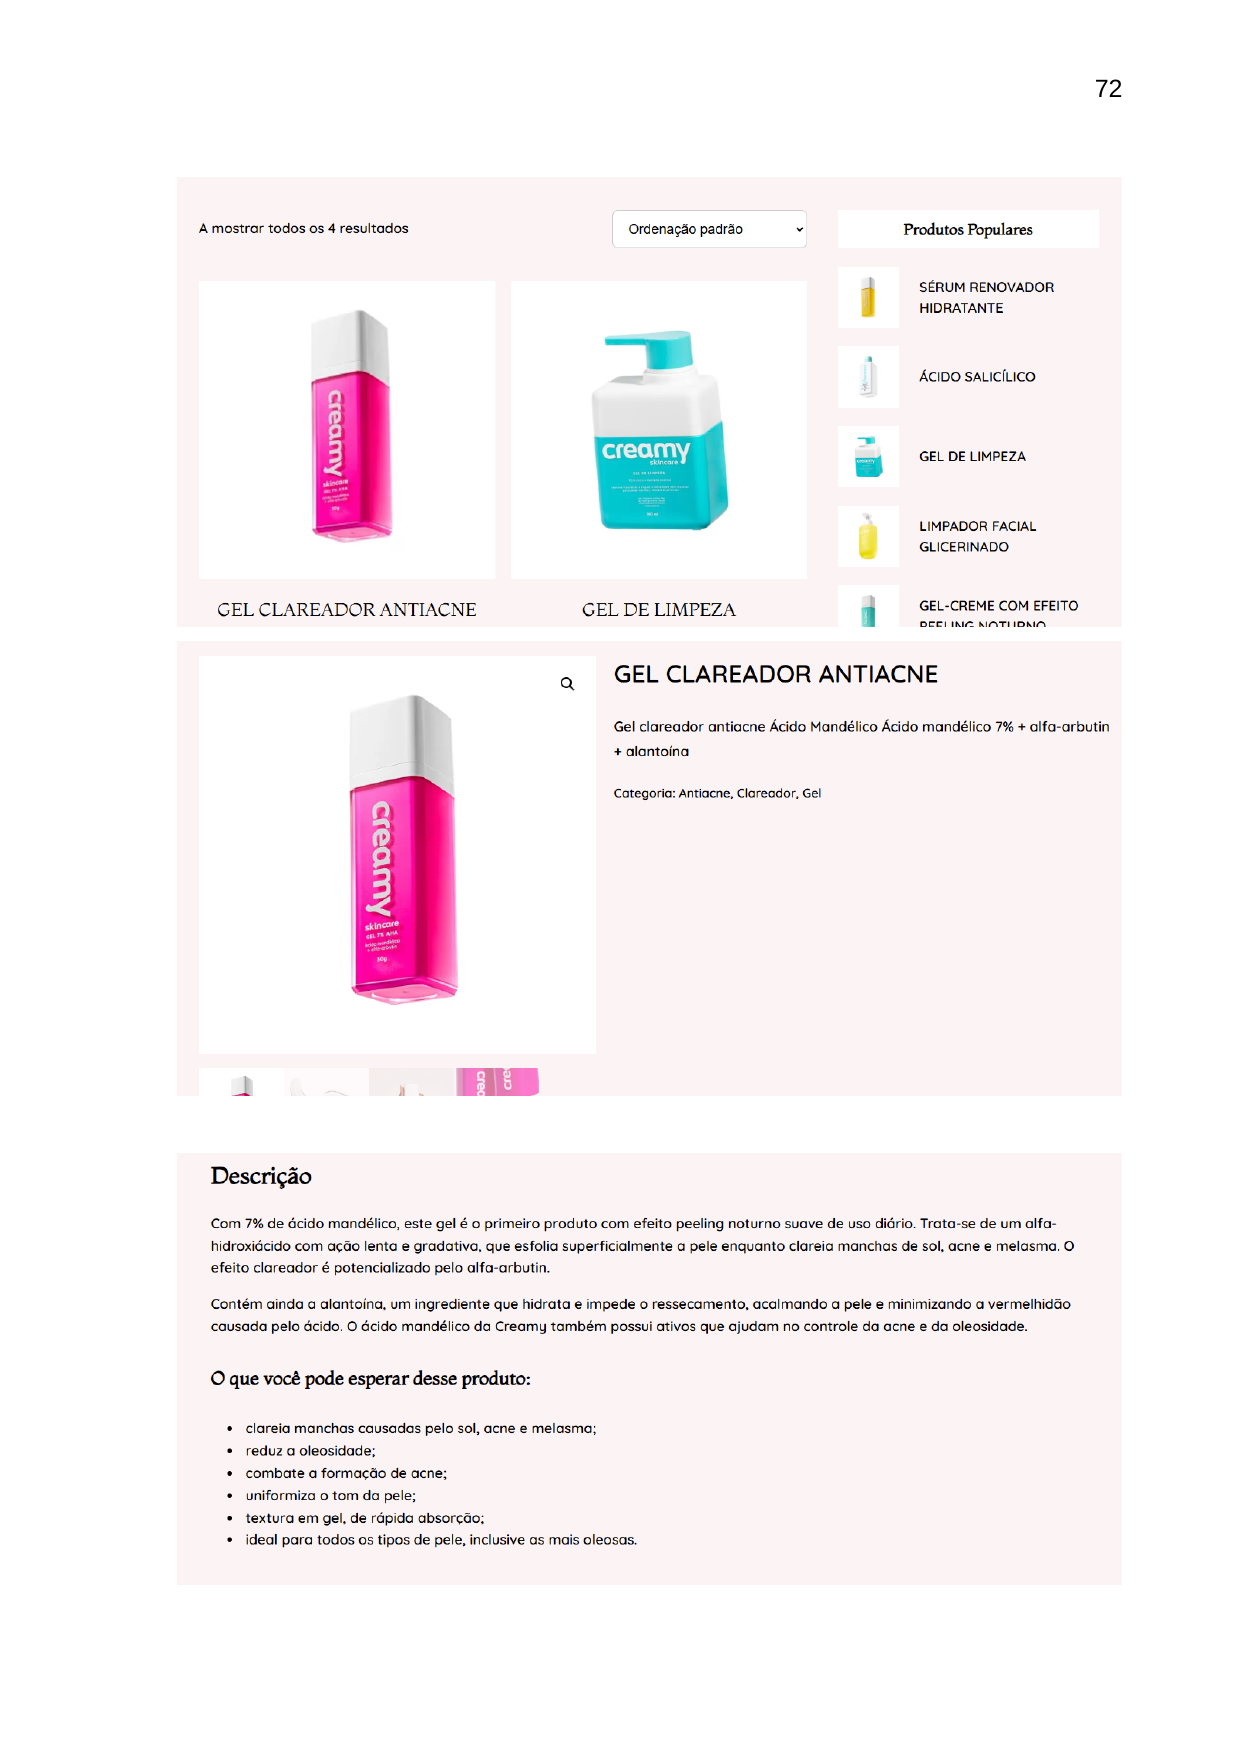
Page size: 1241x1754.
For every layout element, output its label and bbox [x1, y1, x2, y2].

picture [177, 1153, 1122, 1585]
picture [177, 177, 1122, 627]
picture [177, 641, 1122, 1096]
